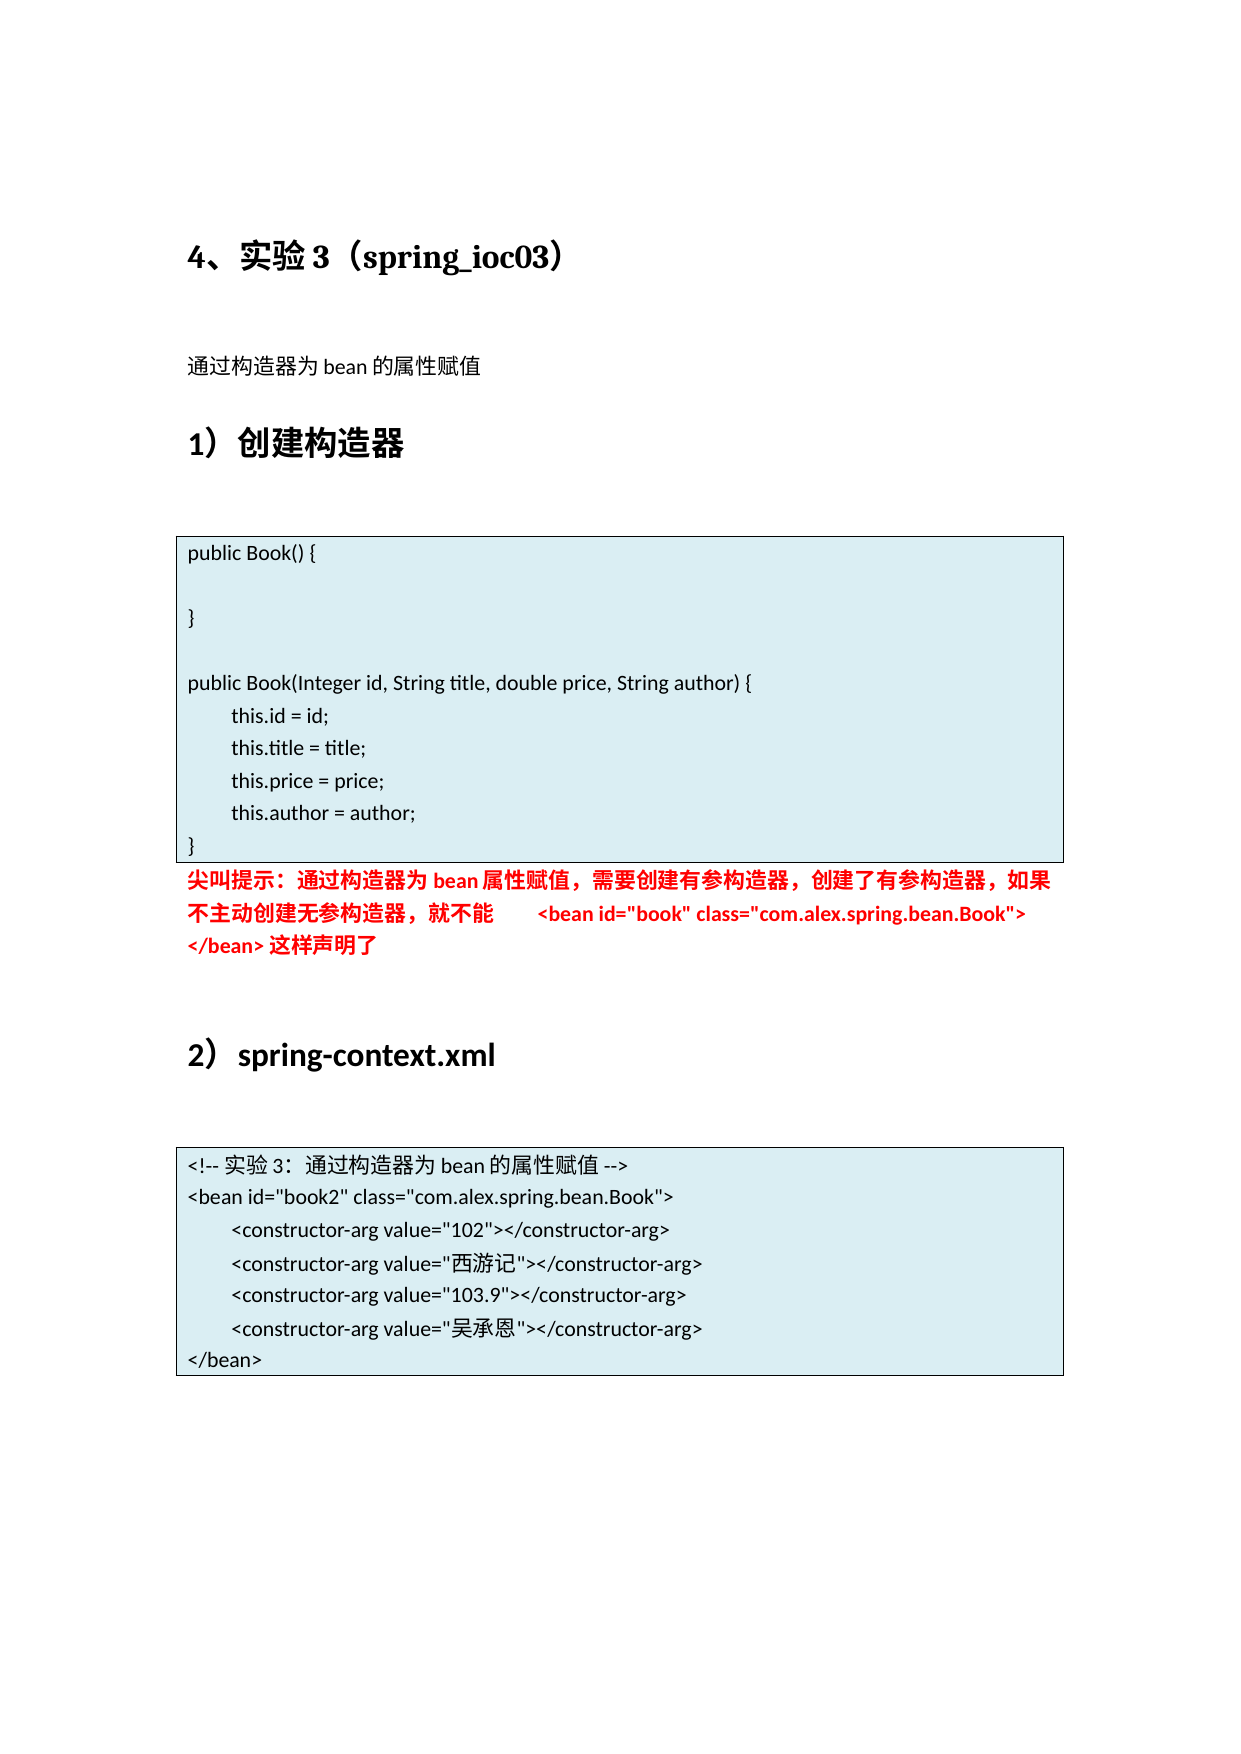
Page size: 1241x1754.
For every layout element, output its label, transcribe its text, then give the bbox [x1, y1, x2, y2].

text 通过构造器为bean的属性赋值 [187, 349, 1053, 381]
text </bean> 这样声明了 [187, 928, 1053, 960]
subtitle 1）创建构造器 [187, 408, 1053, 473]
table_header public Book() { } public Book(Integer id, String title, double price, String author) { this.id = id; this.title = title; this.price = price; this.author = author; } [177, 537, 1063, 862]
subtitle 4、实验3（spring_ioc03） [187, 222, 1053, 287]
subtitle 2）spring-context.xml [187, 1020, 1053, 1085]
table_header <!-- 实验3：通过构造器为bean的属性赋值 --> <bean id="book2" class="com.alex.spring.bean.Book"> <constructor-arg value="102"></constructor-arg> <constructor-arg value="西游记"></constructor-arg> <constructor-arg value="103.9"></constructor-arg> <constructor-arg value="吴承恩"></constructor-arg> </bean> [177, 1148, 1063, 1375]
text 尖叫提示：通过构造器为bean属性赋值，需要创建有参构造器，创建了有参构造器，如果不主动创建无参构造器，就不能 <bean id="book" class="com.alex.spring.bean.Book"> [187, 863, 1053, 928]
